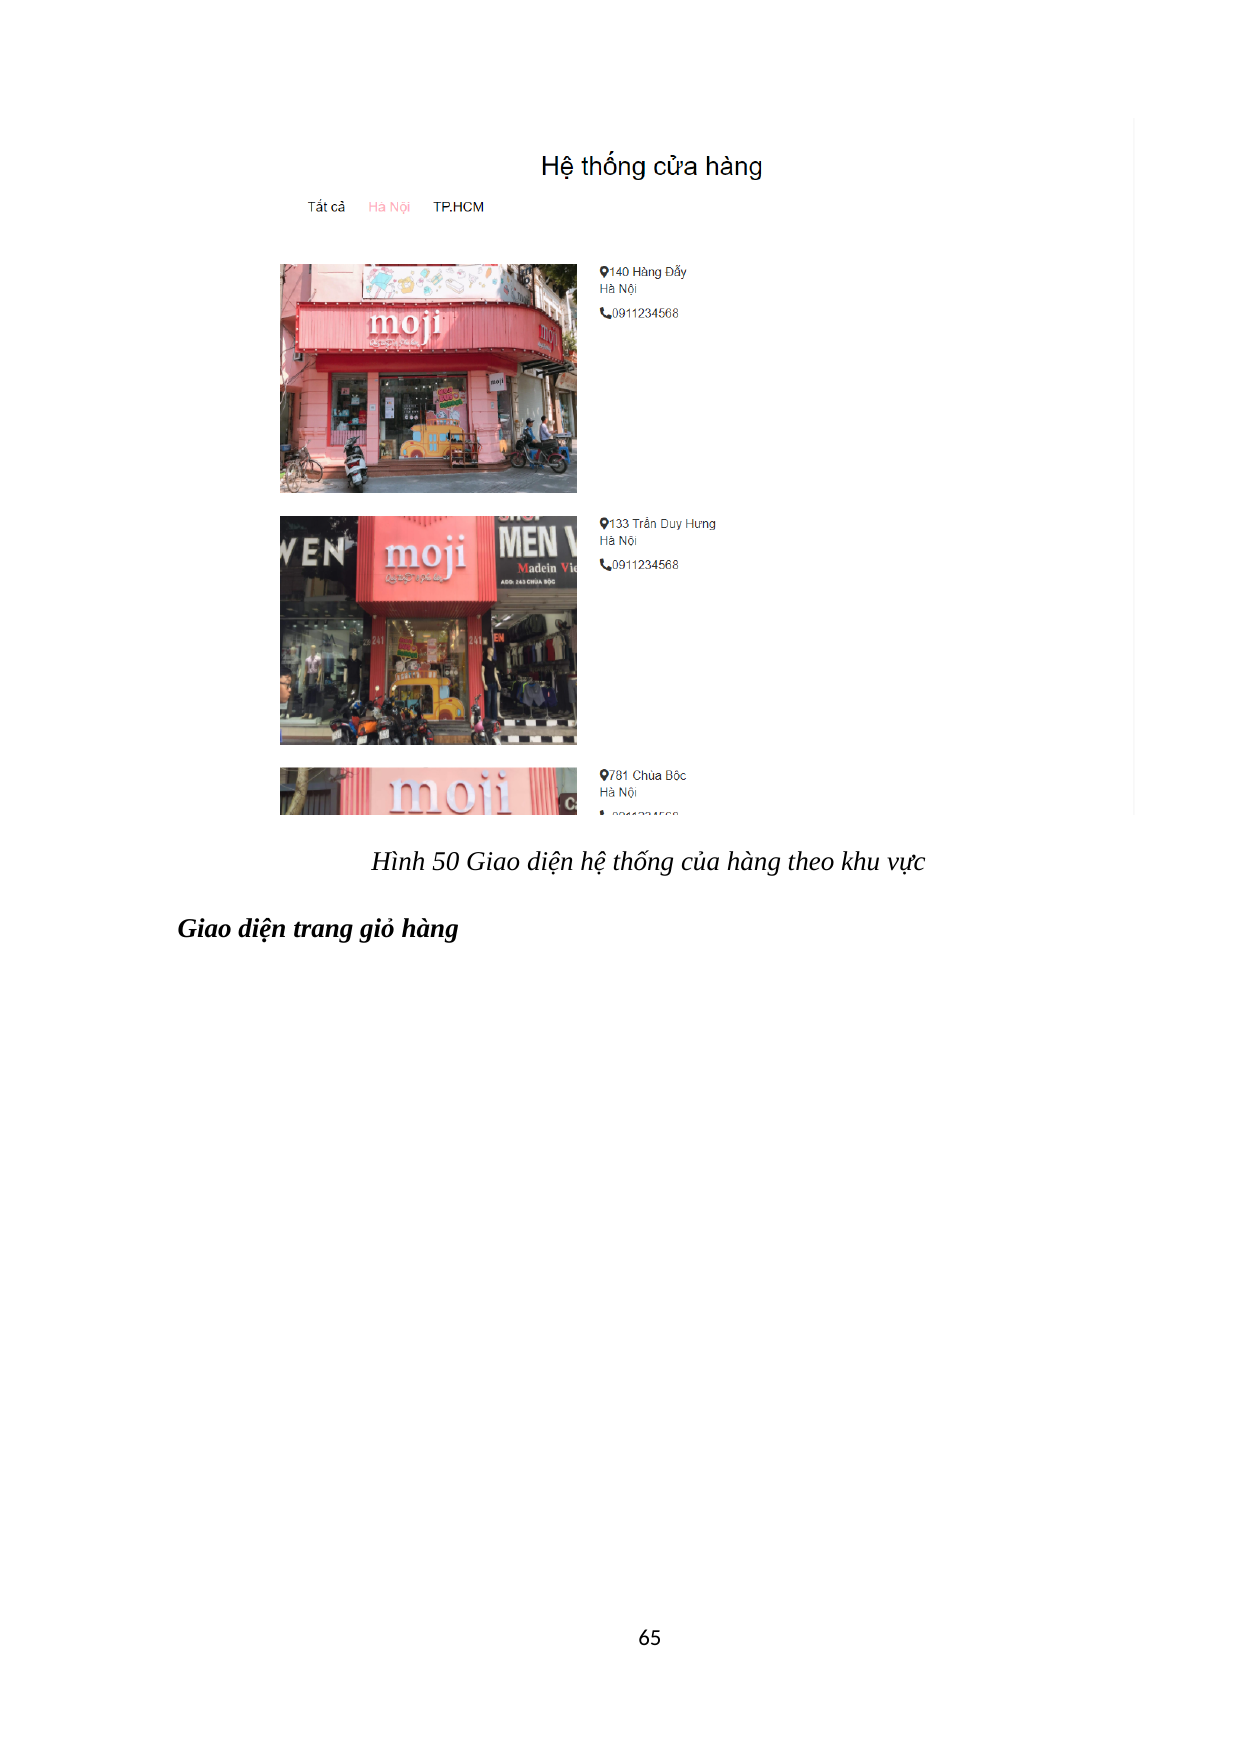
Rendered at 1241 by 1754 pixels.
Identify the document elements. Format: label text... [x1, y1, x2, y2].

text Hình 50 Giao diện hệ thống của hàng theo khu vực [177, 845, 1122, 876]
subtitle Giao diện trang giỏ hàng [177, 913, 1122, 944]
picture [177, 118, 1135, 815]
